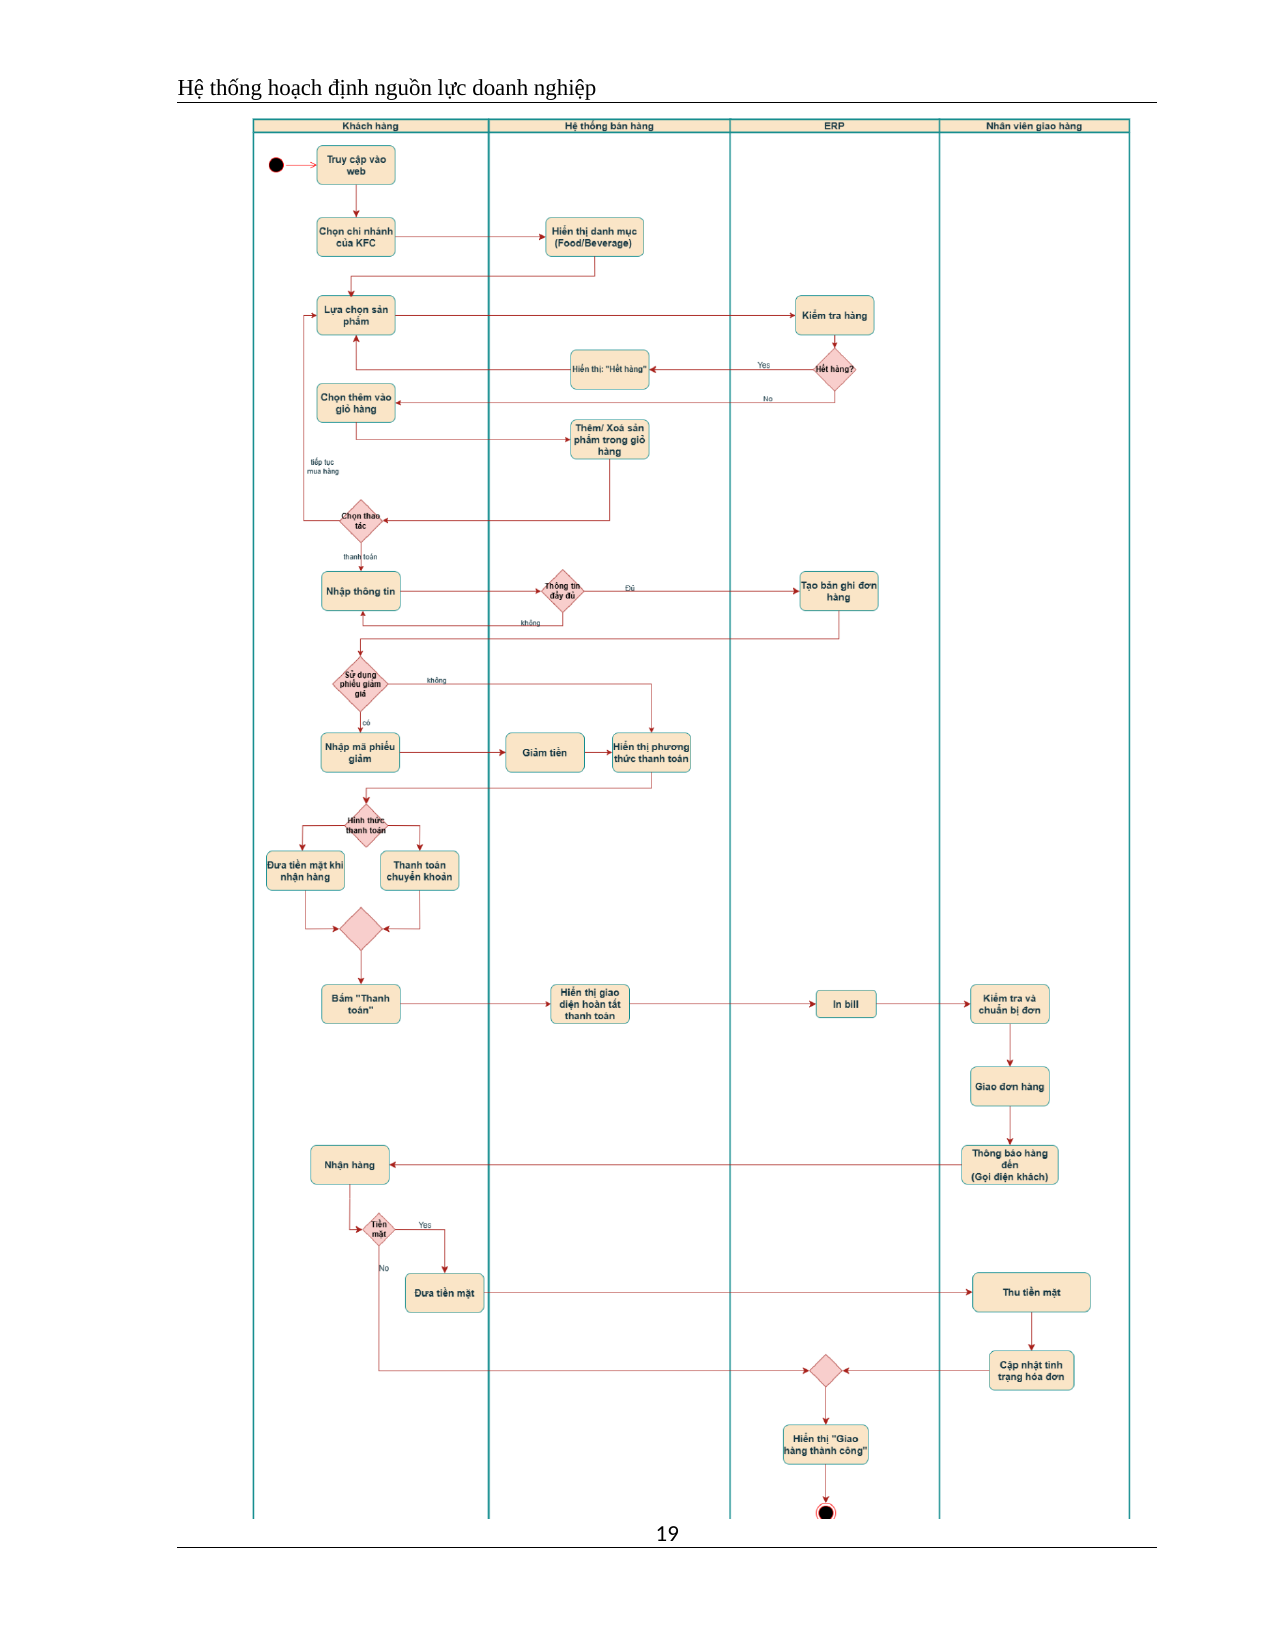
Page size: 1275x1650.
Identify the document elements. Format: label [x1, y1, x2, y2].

picture [252, 118, 1232, 1519]
